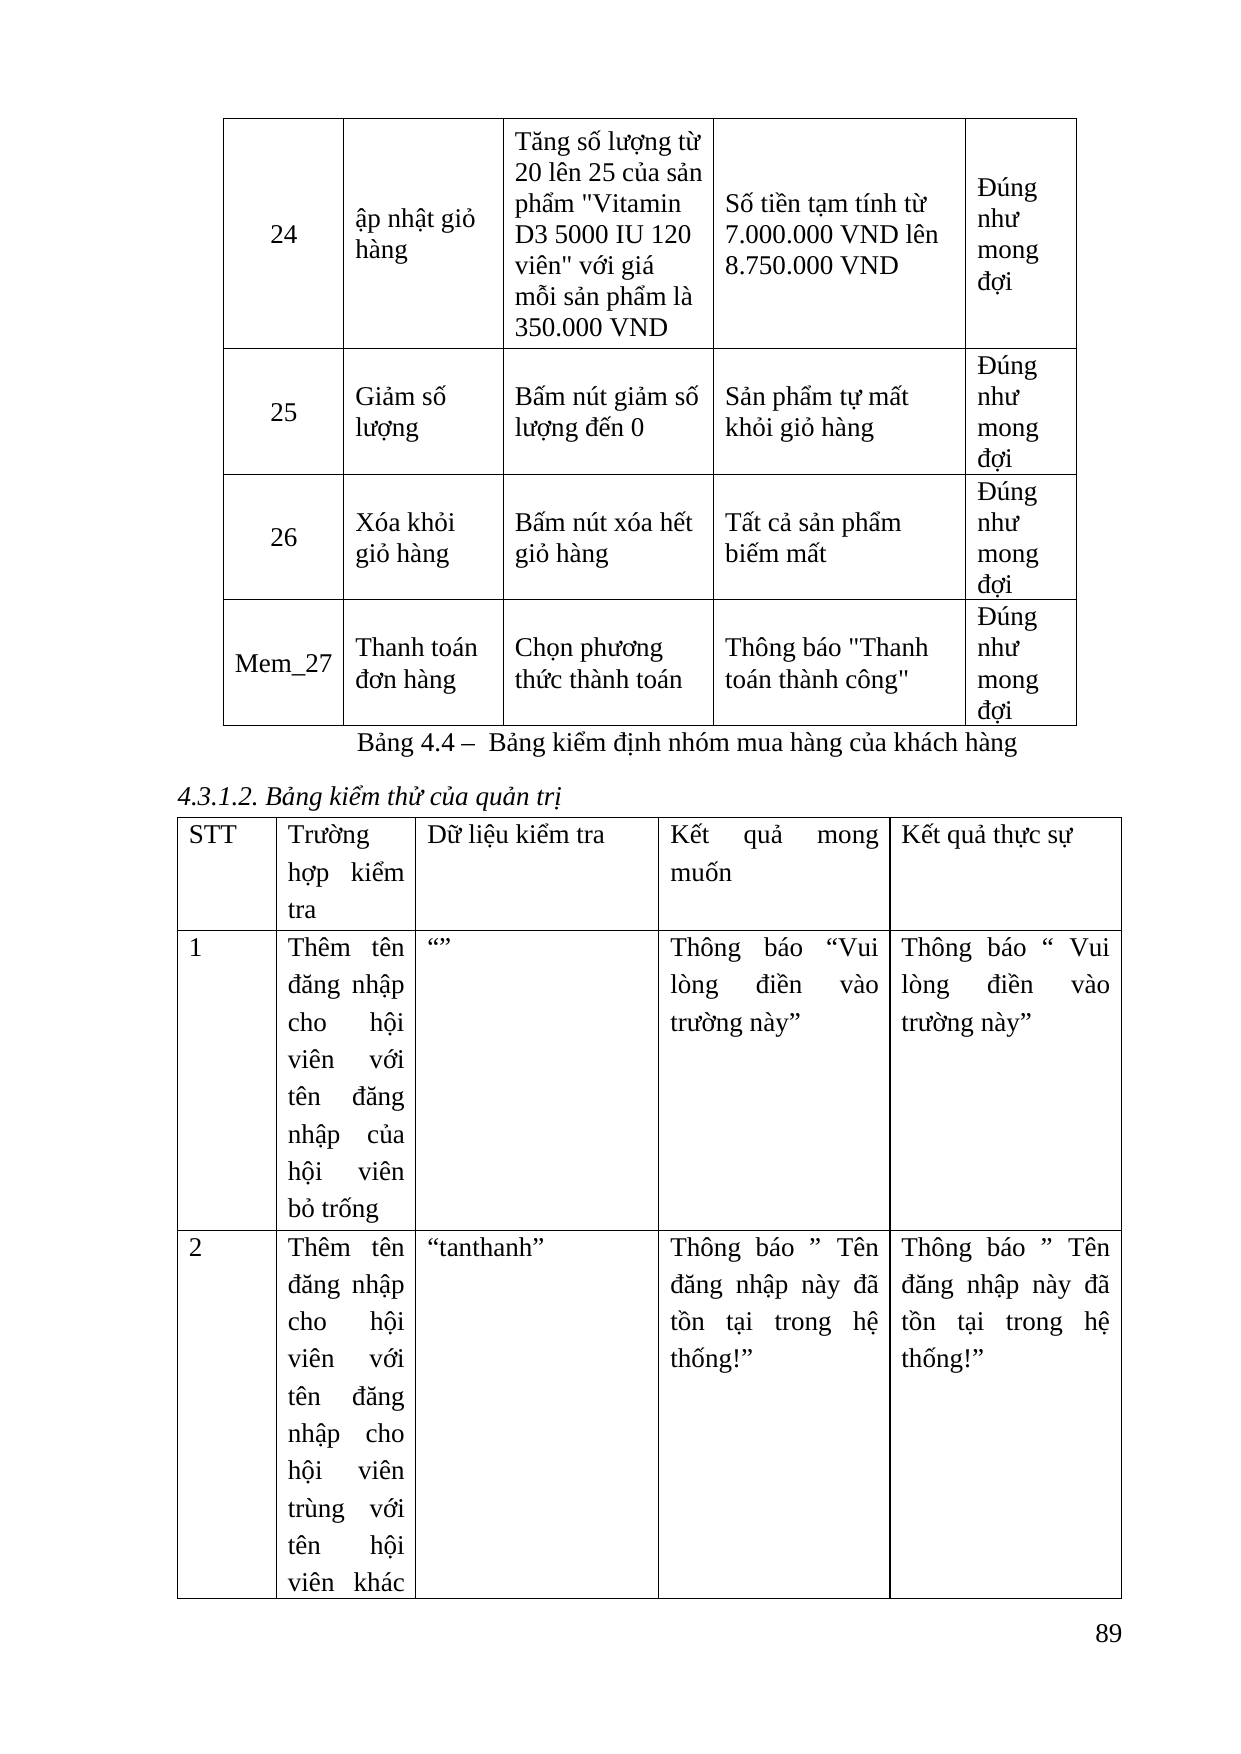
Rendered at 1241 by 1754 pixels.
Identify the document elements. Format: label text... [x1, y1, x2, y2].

table_cell 26 [224, 475, 343, 599]
table_cell Xóa khỏi giỏ hàng [344, 475, 503, 599]
table_cell Bấm nút xóa hết giỏ hàng [504, 475, 713, 599]
table_cell 2 [178, 1231, 276, 1597]
table_header Dữ liệu kiểm tra [416, 818, 658, 930]
text Bảng 4.4 – Bảng kiểm định nhóm mua hàng của khách hàng [177, 726, 1122, 757]
table_cell Tất cả sản phẩm biếm mất [714, 475, 965, 599]
table_cell Thông báo “ Vui lòng điền vào trường này” [891, 931, 1121, 1229]
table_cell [277, 1231, 415, 1597]
table_cell Giảm số lượng [344, 349, 503, 474]
table_cell Đúng như mong đợi [966, 119, 1076, 348]
table_header Kết quả mong muốn [659, 818, 889, 930]
table_header STT [178, 818, 276, 930]
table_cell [659, 1231, 889, 1597]
table_cell Tăng số lượng từ 20 lên 25 của sản phẩm "Vitamin D3 5000 IU 120 viên" với giá mỗi sản phẩm là 350.000 VND [504, 119, 713, 348]
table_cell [891, 1231, 1121, 1597]
table_cell 24 [224, 119, 343, 348]
table_cell Bấm nút giảm số lượng đến 0 [504, 349, 713, 474]
table_cell Thông báo “Vui lòng điền vào trường này” [659, 931, 889, 1229]
subtitle 4.3.1.2. Bảng kiểm thử của quản trị [177, 780, 1122, 811]
table_cell Đúng như mong đợi [966, 600, 1076, 725]
table_cell Mem_27 [224, 600, 343, 725]
table_cell Đúng như mong đợi [966, 475, 1076, 599]
table_cell “” [416, 931, 658, 1229]
table_cell “tanthanh” [416, 1231, 658, 1597]
table_cell 25 [224, 349, 343, 474]
table_cell Đúng như mong đợi [966, 349, 1076, 474]
table_cell Số tiền tạm tính từ 7.000.000 VND lên 8.750.000 VND [714, 119, 965, 348]
table_cell Thanh toán đơn hàng [344, 600, 503, 725]
table_cell ập nhật giỏ hàng [344, 119, 503, 348]
table_cell Sản phẩm tự mất khỏi giỏ hàng [714, 349, 965, 474]
table_cell Thông báo "Thanh toán thành công" [714, 600, 965, 725]
table_header Kết quả thực sự [891, 818, 1121, 930]
table_cell Chọn phương thức thành toán [504, 600, 713, 725]
table_cell 1 [178, 931, 276, 1229]
table_header Trường hợp kiểm tra [277, 818, 415, 930]
table_cell Thêm tên đăng nhập cho hội viên với tên đăng nhập của hội viên bỏ trống [277, 931, 415, 1229]
